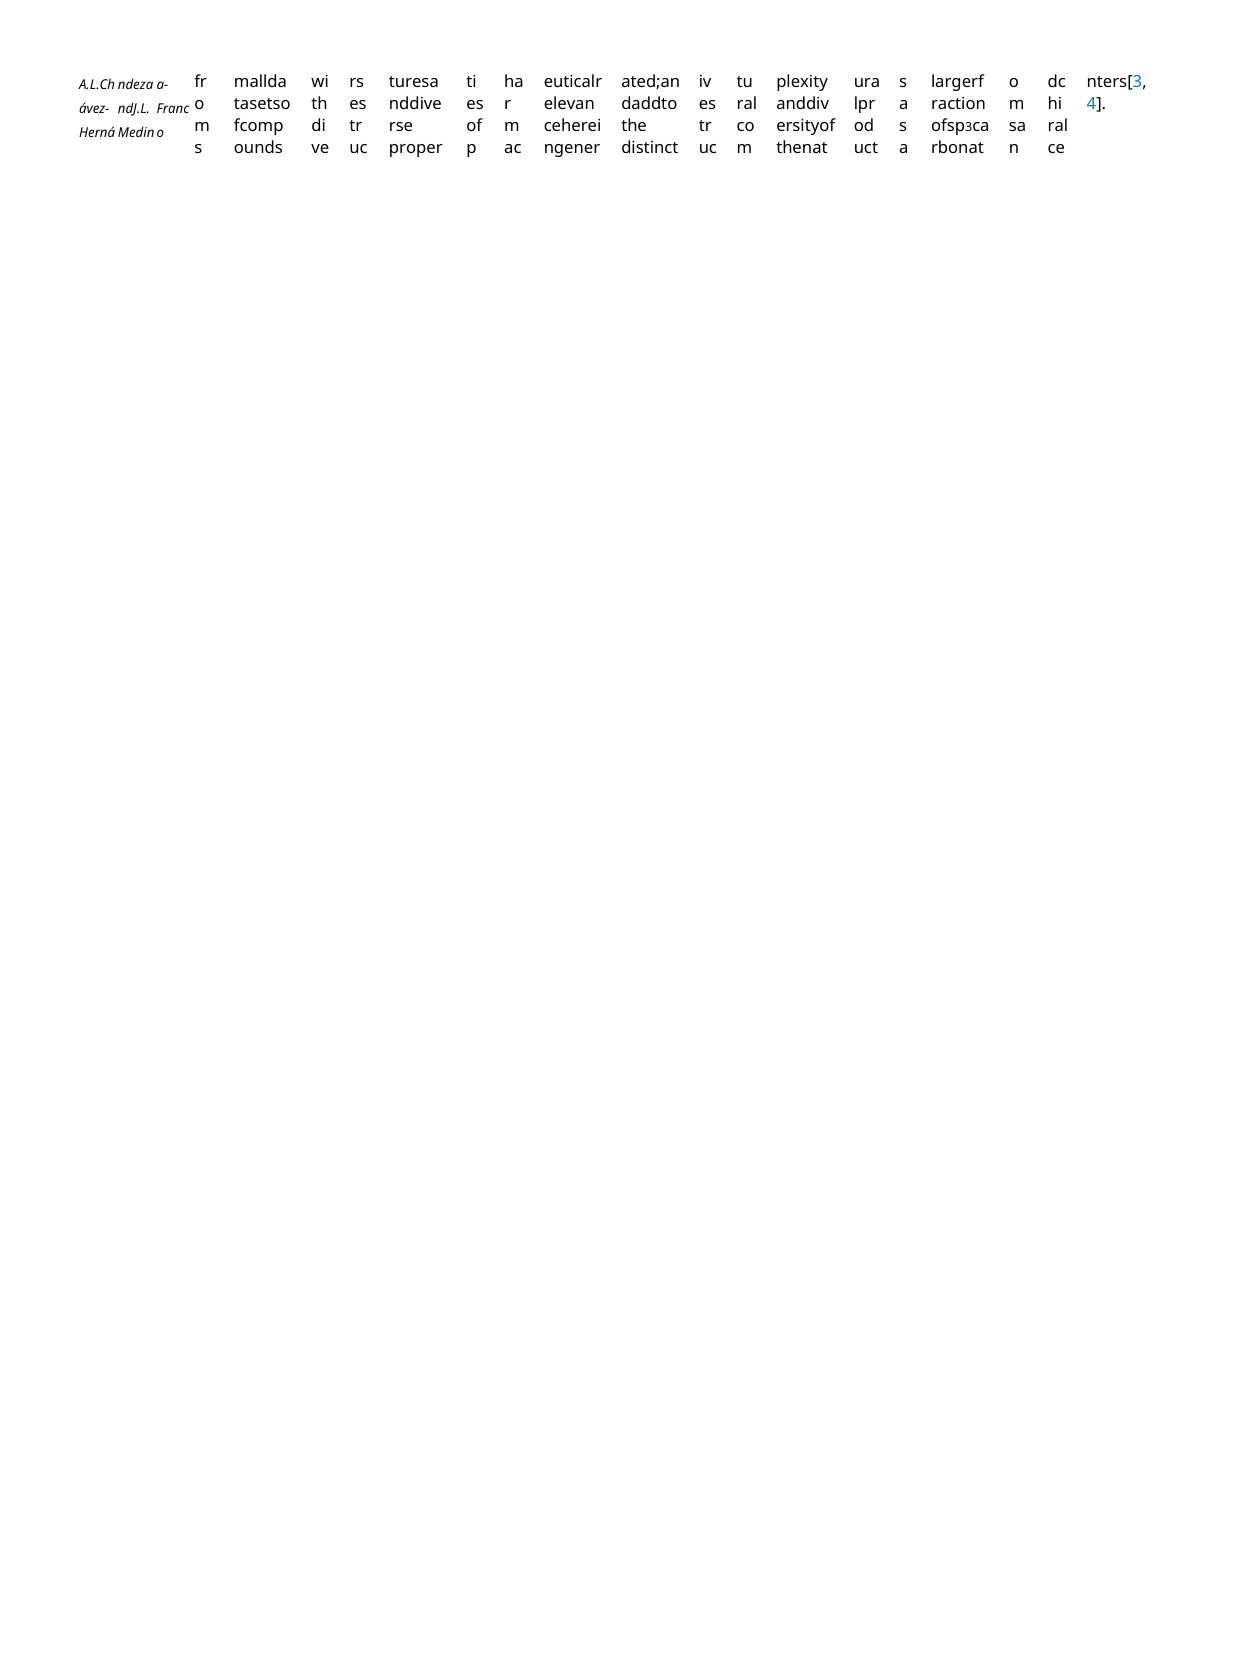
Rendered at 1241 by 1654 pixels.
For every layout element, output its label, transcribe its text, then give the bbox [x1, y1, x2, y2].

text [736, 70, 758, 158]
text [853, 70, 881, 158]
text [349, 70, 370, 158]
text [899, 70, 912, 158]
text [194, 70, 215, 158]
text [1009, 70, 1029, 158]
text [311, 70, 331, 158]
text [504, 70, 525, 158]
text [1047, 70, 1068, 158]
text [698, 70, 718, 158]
text A.L.Chávez-HernándezandJ.L.Medina-Franco [79, 70, 194, 142]
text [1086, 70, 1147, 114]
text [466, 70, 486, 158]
